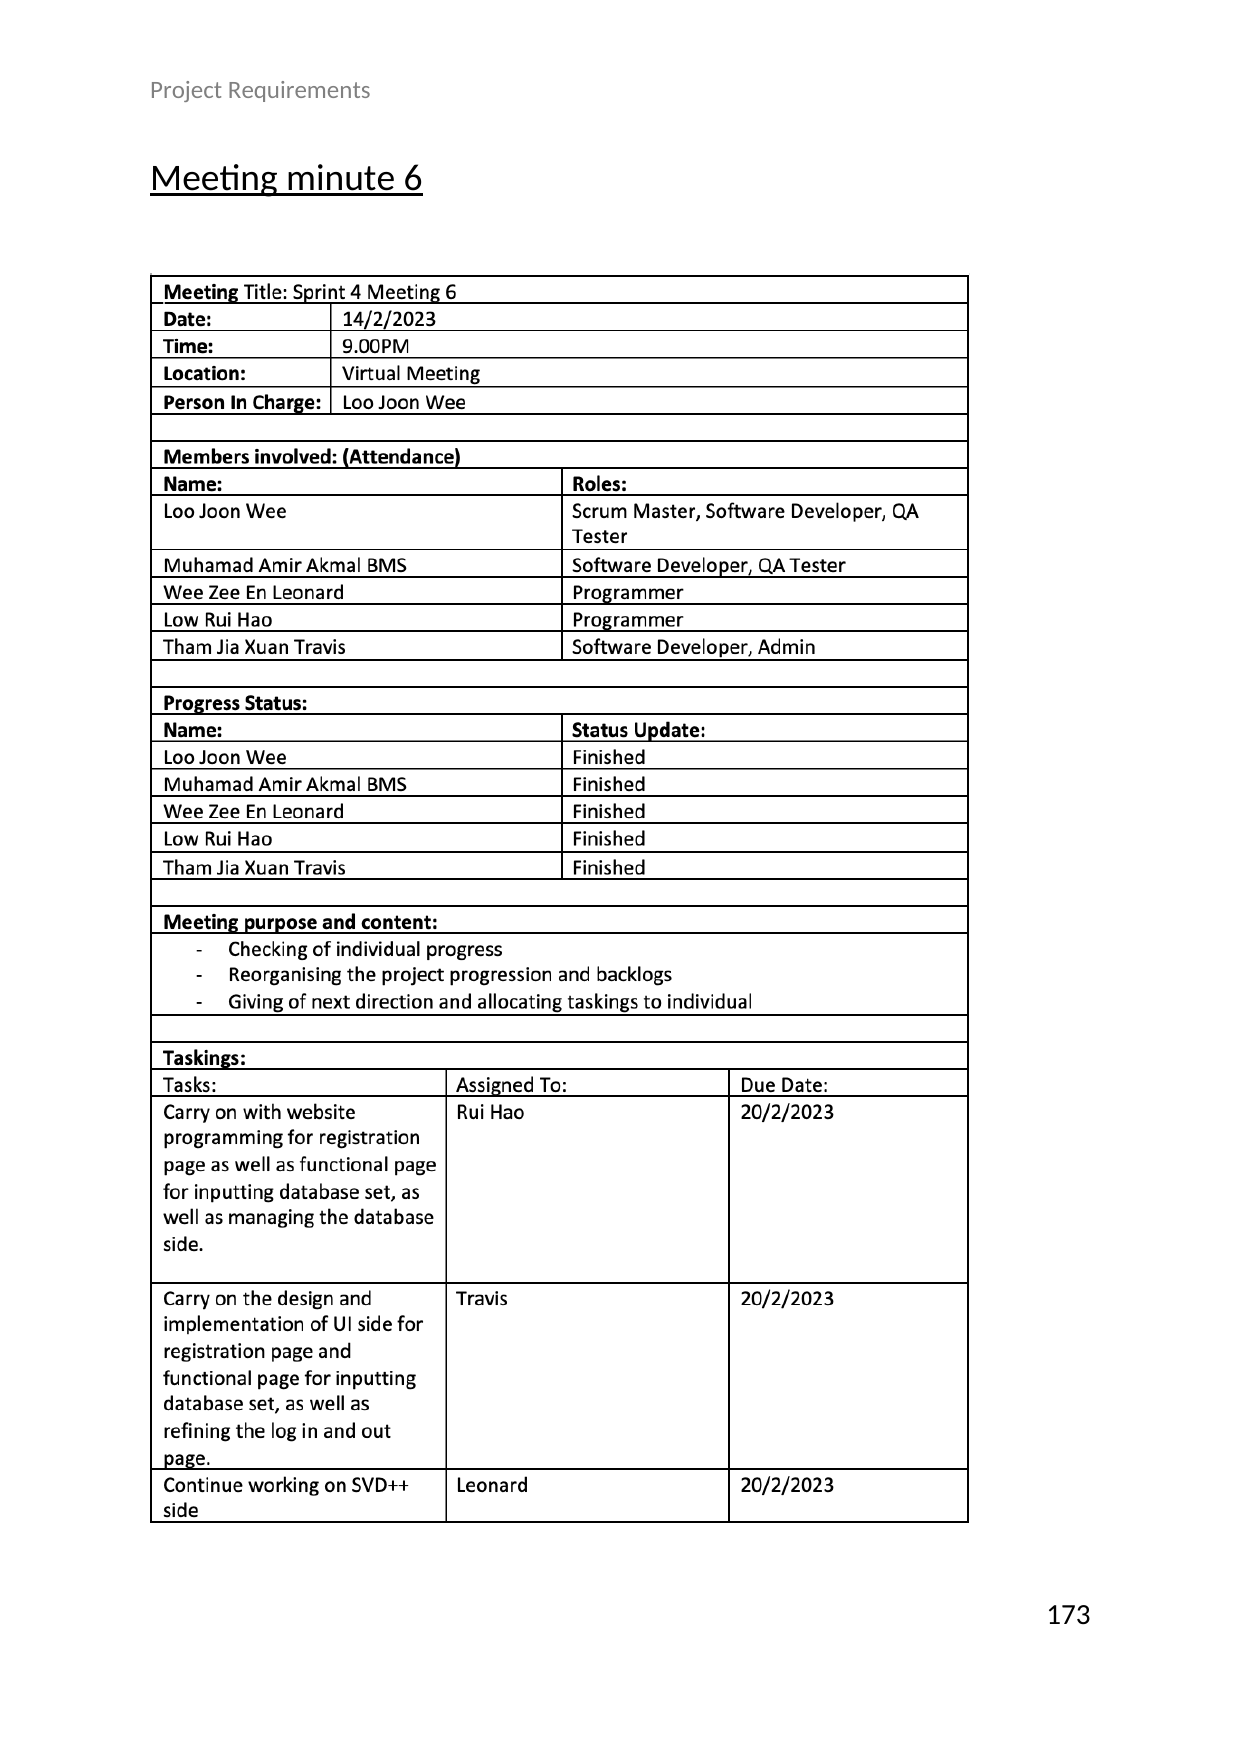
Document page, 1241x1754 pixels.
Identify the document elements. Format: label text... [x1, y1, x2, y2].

subtitle Meeting minute 6 [150, 154, 1090, 200]
picture [150, 273, 970, 1524]
